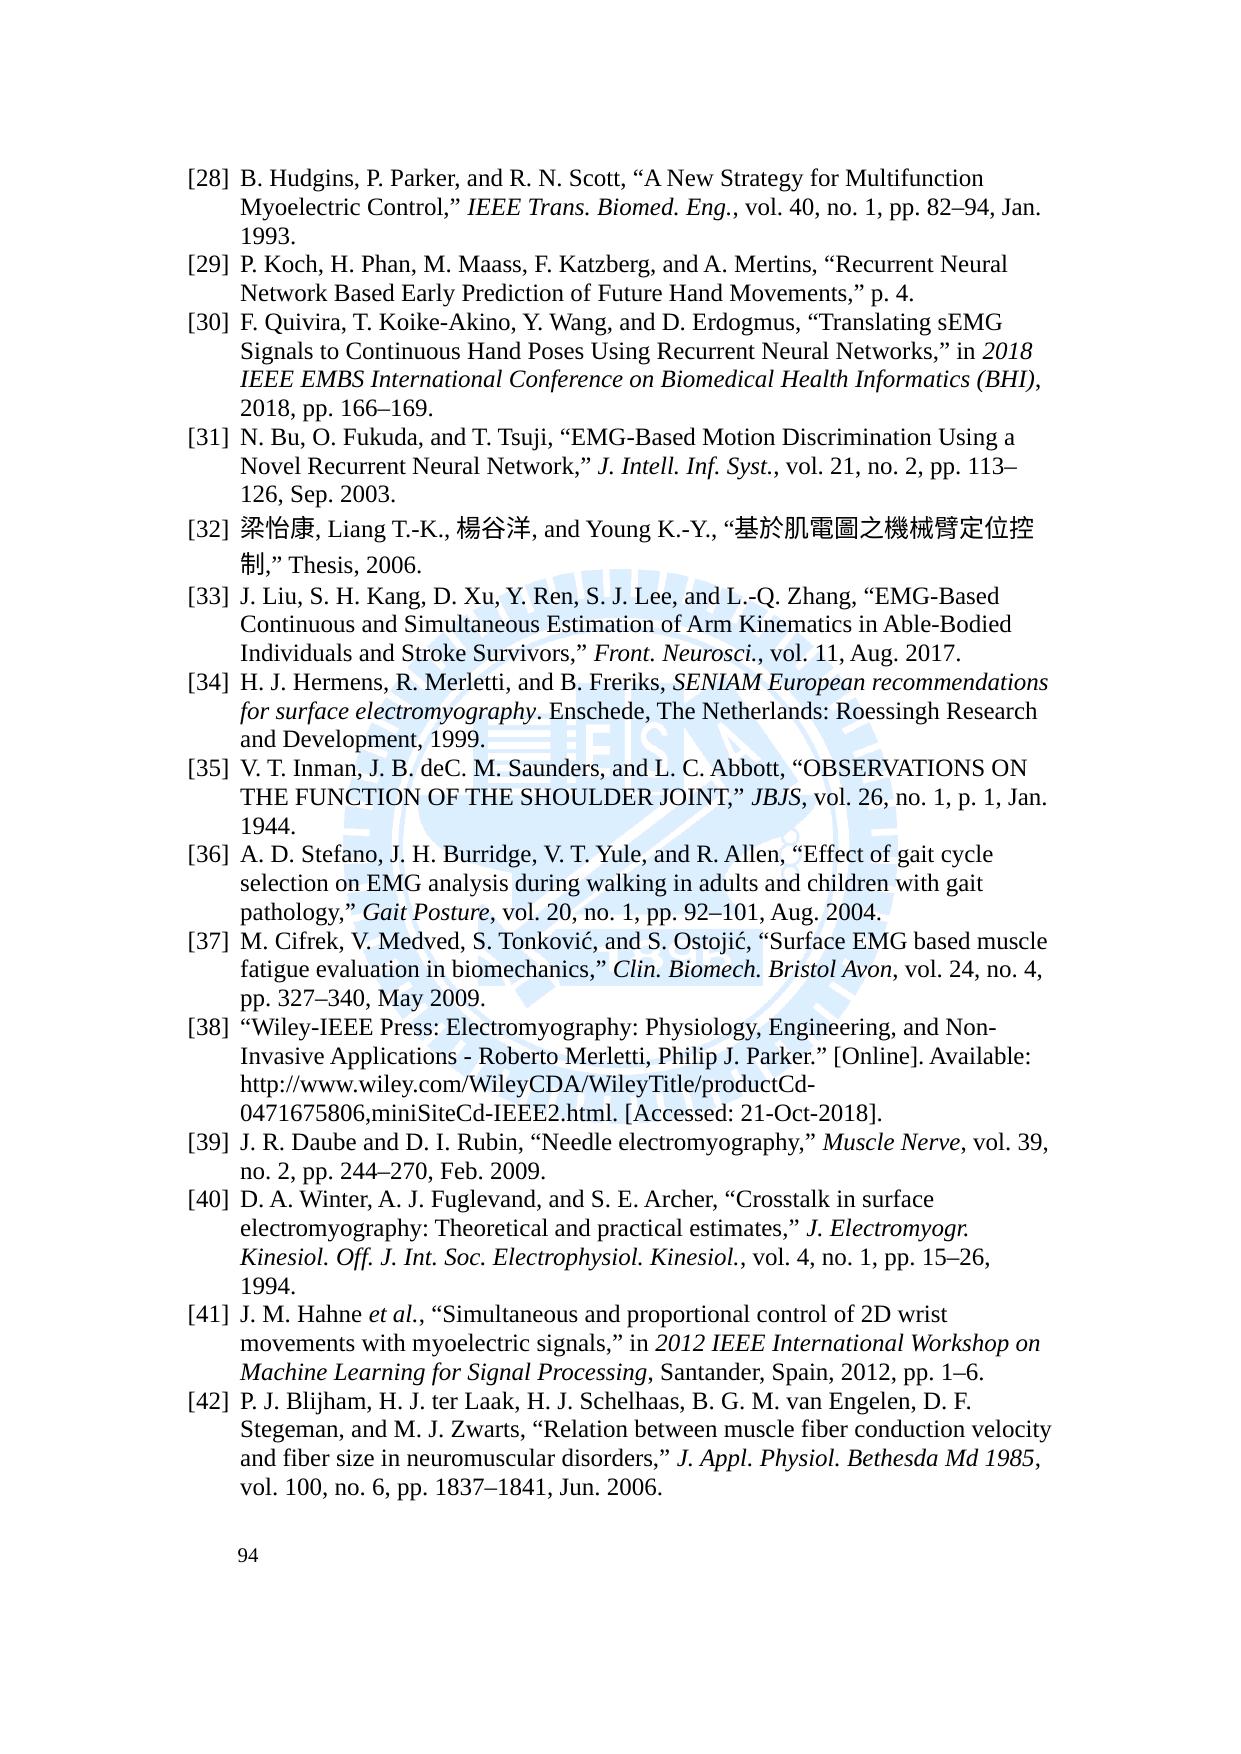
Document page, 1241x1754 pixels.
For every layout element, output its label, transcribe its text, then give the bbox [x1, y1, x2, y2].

text [41] J. M. Hahne et al., “Simultaneous and proportional control of 2D wrist movements with myoelectric signals,” in 2012 IEEE International Workshop on Machine Learning for Signal Processing, Santander, Spain, 2012, pp. 1–6. [187, 1299, 1053, 1386]
text [38] “Wiley-IEEE Press: Electromyography: Physiology, Engineering, and Non-Invasive Applications - Roberto Merletti, Philip J. Parker.” [Online]. Available: http://www.wiley.com/WileyCDA/WileyTitle/productCd-0471675806,miniSiteCd-IEEE2.html. [Accessed: 21-Oct-2018]. [187, 1012, 1053, 1127]
text [28] B. Hudgins, P. Parker, and R. N. Scott, “A New Strategy for Multifunction Myoelectric Control,” IEEE Trans. Biomed. Eng., vol. 40, no. 1, pp. 82–94, Jan. 1993. [187, 163, 1053, 249]
text [32] 梁怡康, Liang T.-K., 楊谷洋, and Young K.-Y., “基於肌電圖之機械臂定位控制,” Thesis, 2006. [187, 508, 1053, 581]
text [33] J. Liu, S. H. Kang, D. Xu, Y. Ren, S. J. Lee, and L.-Q. Zhang, “EMG-Based Continuous and Simultaneous Estimation of Arm Kinematics in Able-Bodied Individuals and Stroke Survivors,” Front. Neurosci., vol. 11, Aug. 2017. [187, 581, 1053, 667]
text [29] P. Koch, H. Phan, M. Maass, F. Katzberg, and A. Mertins, “Recurrent Neural Network Based Early Prediction of Future Hand Movements,” p. 4. [187, 249, 1053, 307]
text [39] J. R. Daube and D. I. Rubin, “Needle electromyography,” Muscle Nerve, vol. 39, no. 2, pp. 244–270, Feb. 2009. [187, 1127, 1053, 1184]
text [42] P. J. Blijham, H. J. ter Laak, H. J. Schelhaas, B. G. M. van Engelen, D. F. Stegeman, and M. J. Zwarts, “Relation between muscle fiber conduction velocity and fiber size in neuromuscular disorders,” J. Appl. Physiol. Bethesda Md 1985, vol. 100, no. 6, pp. 1837–1841, Jun. 2006. [187, 1386, 1053, 1501]
text [35] V. T. Inman, J. B. deC. M. Saunders, and L. C. Abbott, “OBSERVATIONS ON THE FUNCTION OF THE SHOULDER JOINT,” JBJS, vol. 26, no. 1, p. 1, Jan. 1944. [187, 753, 1053, 839]
text [37] M. Cifrek, V. Medved, S. Tonković, and S. Ostojić, “Surface EMG based muscle fatigue evaluation in biomechanics,” Clin. Biomech. Bristol Avon, vol. 24, no. 4, pp. 327–340, May 2009. [187, 926, 1053, 1012]
text [34] H. J. Hermens, R. Merletti, and B. Freriks, SENIAM European recommendations for surface electromyography. Enschede, The Netherlands: Roessingh Research and Development, 1999. [187, 667, 1053, 753]
text [30] F. Quivira, T. Koike-Akino, Y. Wang, and D. Erdogmus, “Translating sEMG Signals to Continuous Hand Poses Using Recurrent Neural Networks,” in 2018 IEEE EMBS International Conference on Biomedical Health Informatics (BHI), 2018, pp. 166–169. [187, 307, 1053, 422]
text [40] D. A. Winter, A. J. Fuglevand, and S. E. Archer, “Crosstalk in surface electromyography: Theoretical and practical estimates,” J. Electromyogr. Kinesiol. Off. J. Int. Soc. Electrophysiol. Kinesiol., vol. 4, no. 1, pp. 15–26, 1994. [187, 1184, 1053, 1299]
text [36] A. D. Stefano, J. H. Burridge, V. T. Yule, and R. Allen, “Effect of gait cycle selection on EMG analysis during walking in adults and children with gait pathology,” Gait Posture, vol. 20, no. 1, pp. 92–101, Aug. 2004. [187, 839, 1053, 926]
text [31] N. Bu, O. Fukuda, and T. Tsuji, “EMG-Based Motion Discrimination Using a Novel Recurrent Neural Network,” J. Intell. Inf. Syst., vol. 21, no. 2, pp. 113–126, Sep. 2003. [187, 422, 1053, 508]
